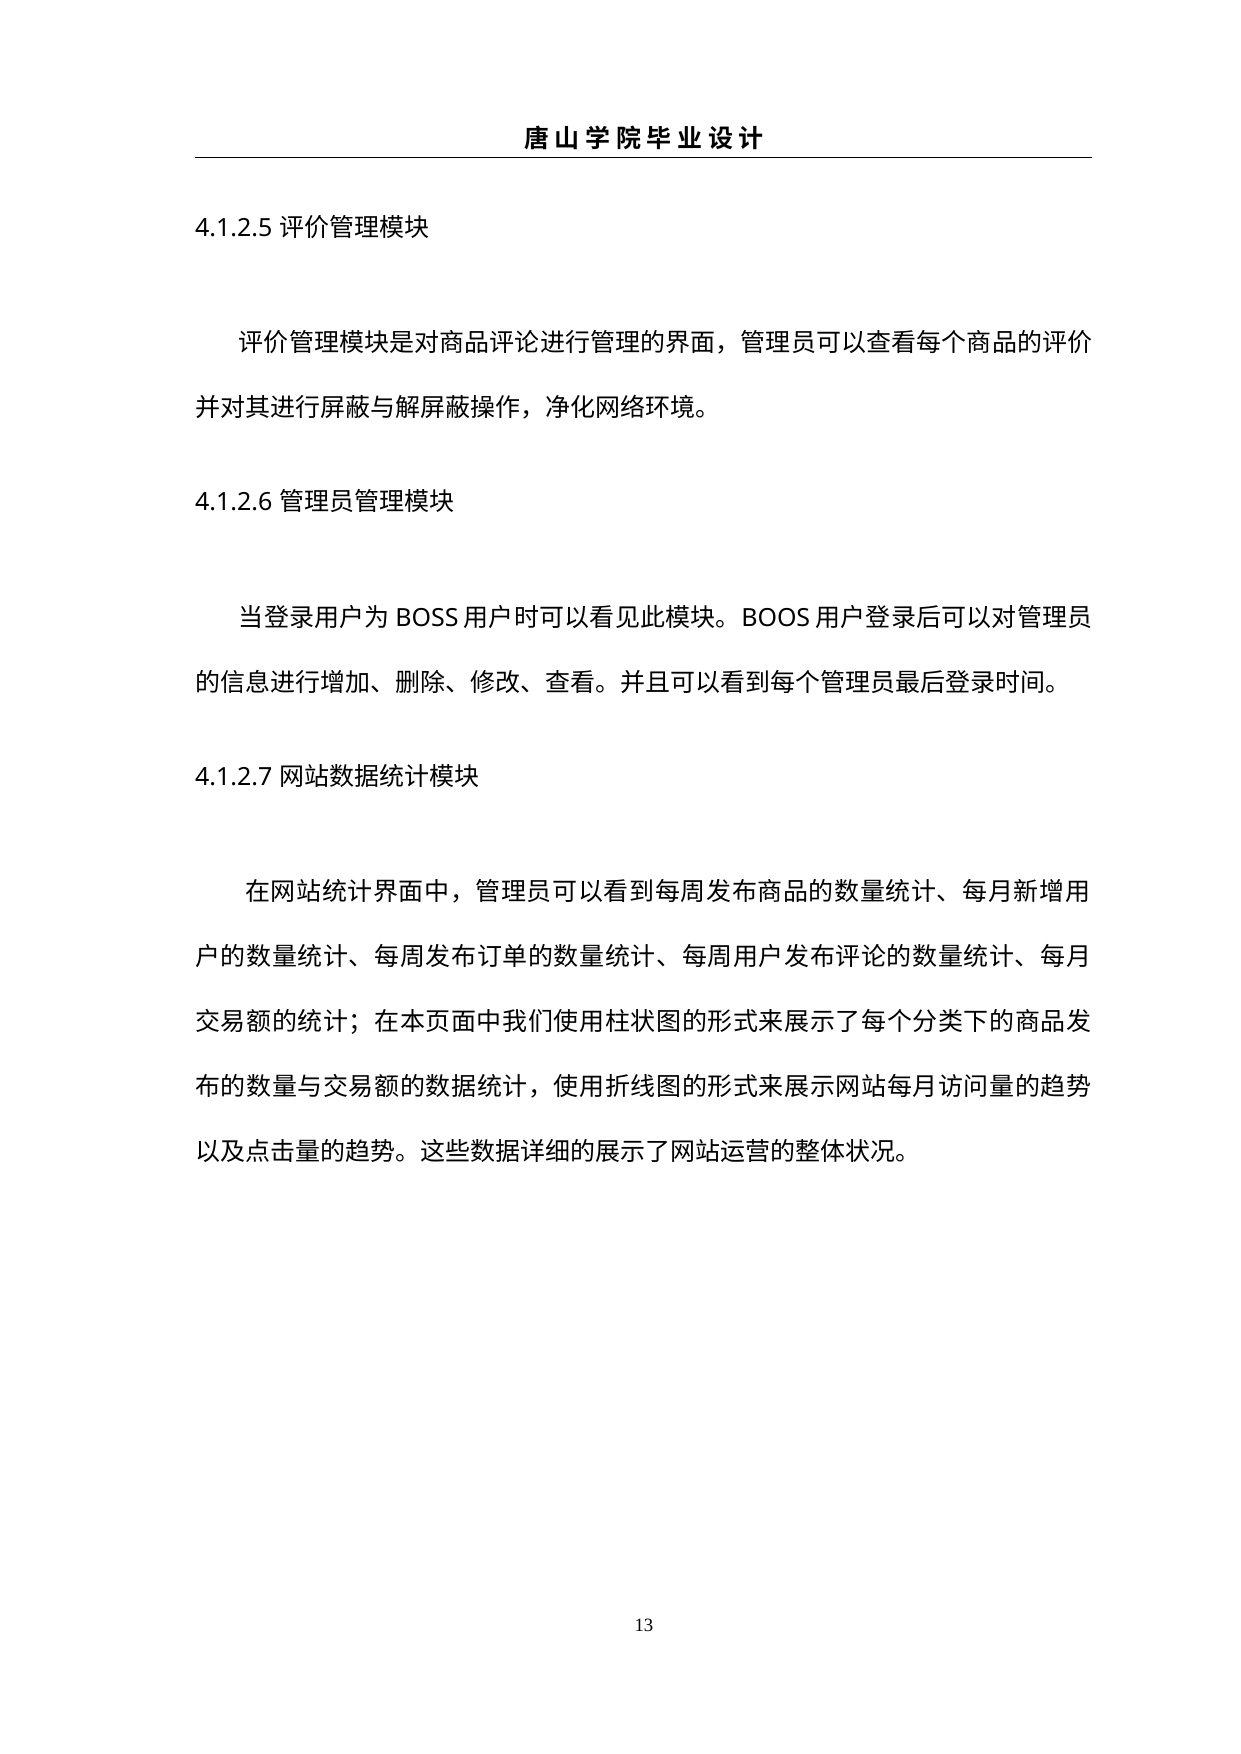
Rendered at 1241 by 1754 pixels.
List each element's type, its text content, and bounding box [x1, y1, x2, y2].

subtitle 4.1.2.7 网站数据统计模块 [195, 742, 1092, 807]
text 当登录用户为BOSS用户时可以看见此模块。BOOS用户登录后可以对管理员的信息进行增加、删除、修改、查看。并且可以看到每个管理员最后登录时间。 [195, 583, 1092, 713]
text 在网站统计界面中，管理员可以看到每周发布商品的数量统计、每月新增用户的数量统计、每周发布订单的数量统计、每周用户发布评论的数量统计、每月交易额的统计；在本页面中我们使用柱状图的形式来展示了每个分类下的商品发布的数量与交易额的数据统计，使用折线图的形式来展示网站每月访问量的趋势以及点击量的趋势。这些数据详细的展示了网站运营的整体状况。 [195, 857, 1092, 1182]
text 评价管理模块是对商品评论进行管理的界面，管理员可以查看每个商品的评价并对其进行屏蔽与解屏蔽操作，净化网络环境。 [195, 308, 1092, 438]
subtitle 4.1.2.5 评价管理模块 [195, 193, 1092, 258]
subtitle 4.1.2.6 管理员管理模块 [195, 467, 1092, 532]
